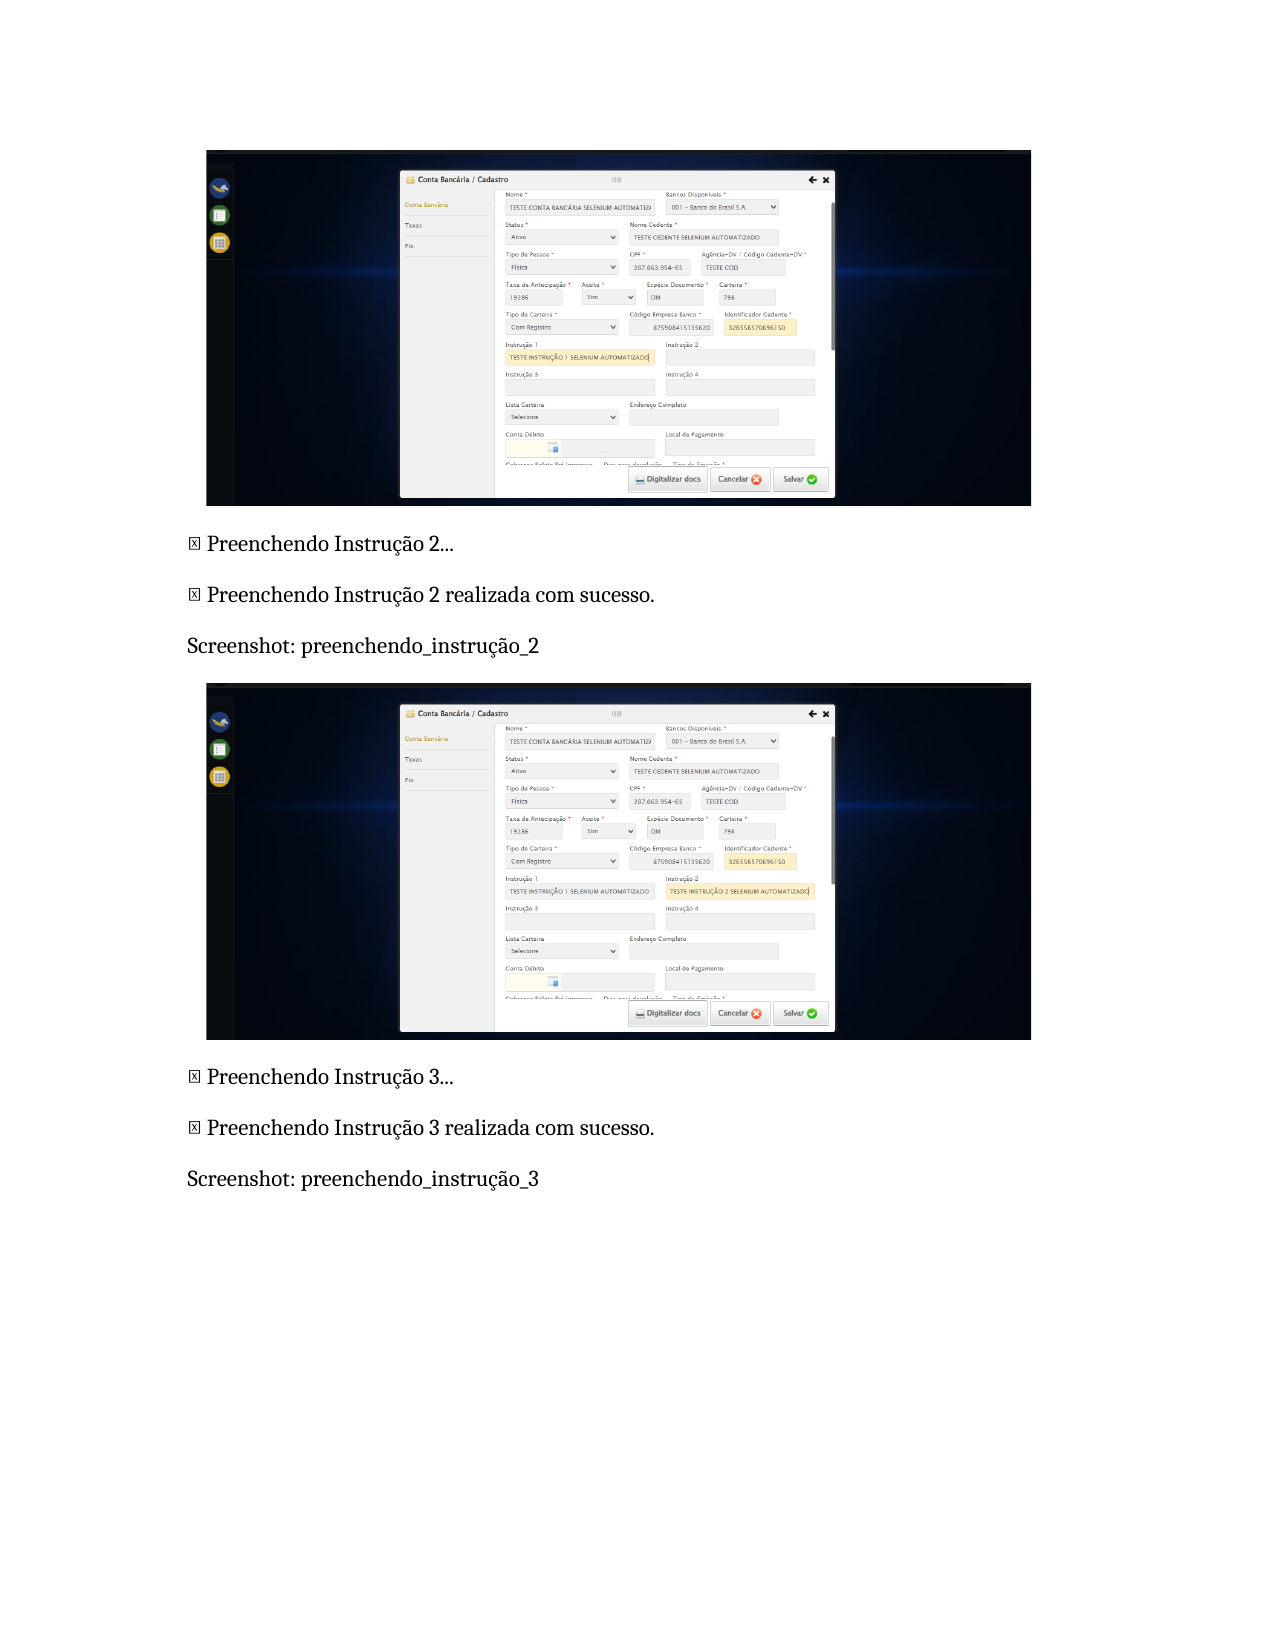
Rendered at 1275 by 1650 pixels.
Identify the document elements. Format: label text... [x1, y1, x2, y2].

text 🔄 Preenchendo Instrução 2... [187, 530, 1087, 557]
text Screenshot: preenchendo_instrução_3 [187, 1166, 1087, 1192]
picture [206, 683, 1032, 1040]
text Screenshot: preenchendo_instrução_2 [187, 632, 1087, 659]
text ✅ Preenchendo Instrução 3 realizada com sucesso. [187, 1115, 1087, 1141]
text ✅ Preenchendo Instrução 2 realizada com sucesso. [187, 581, 1087, 608]
text 🔄 Preenchendo Instrução 3... [187, 1064, 1087, 1090]
picture [206, 150, 1032, 506]
